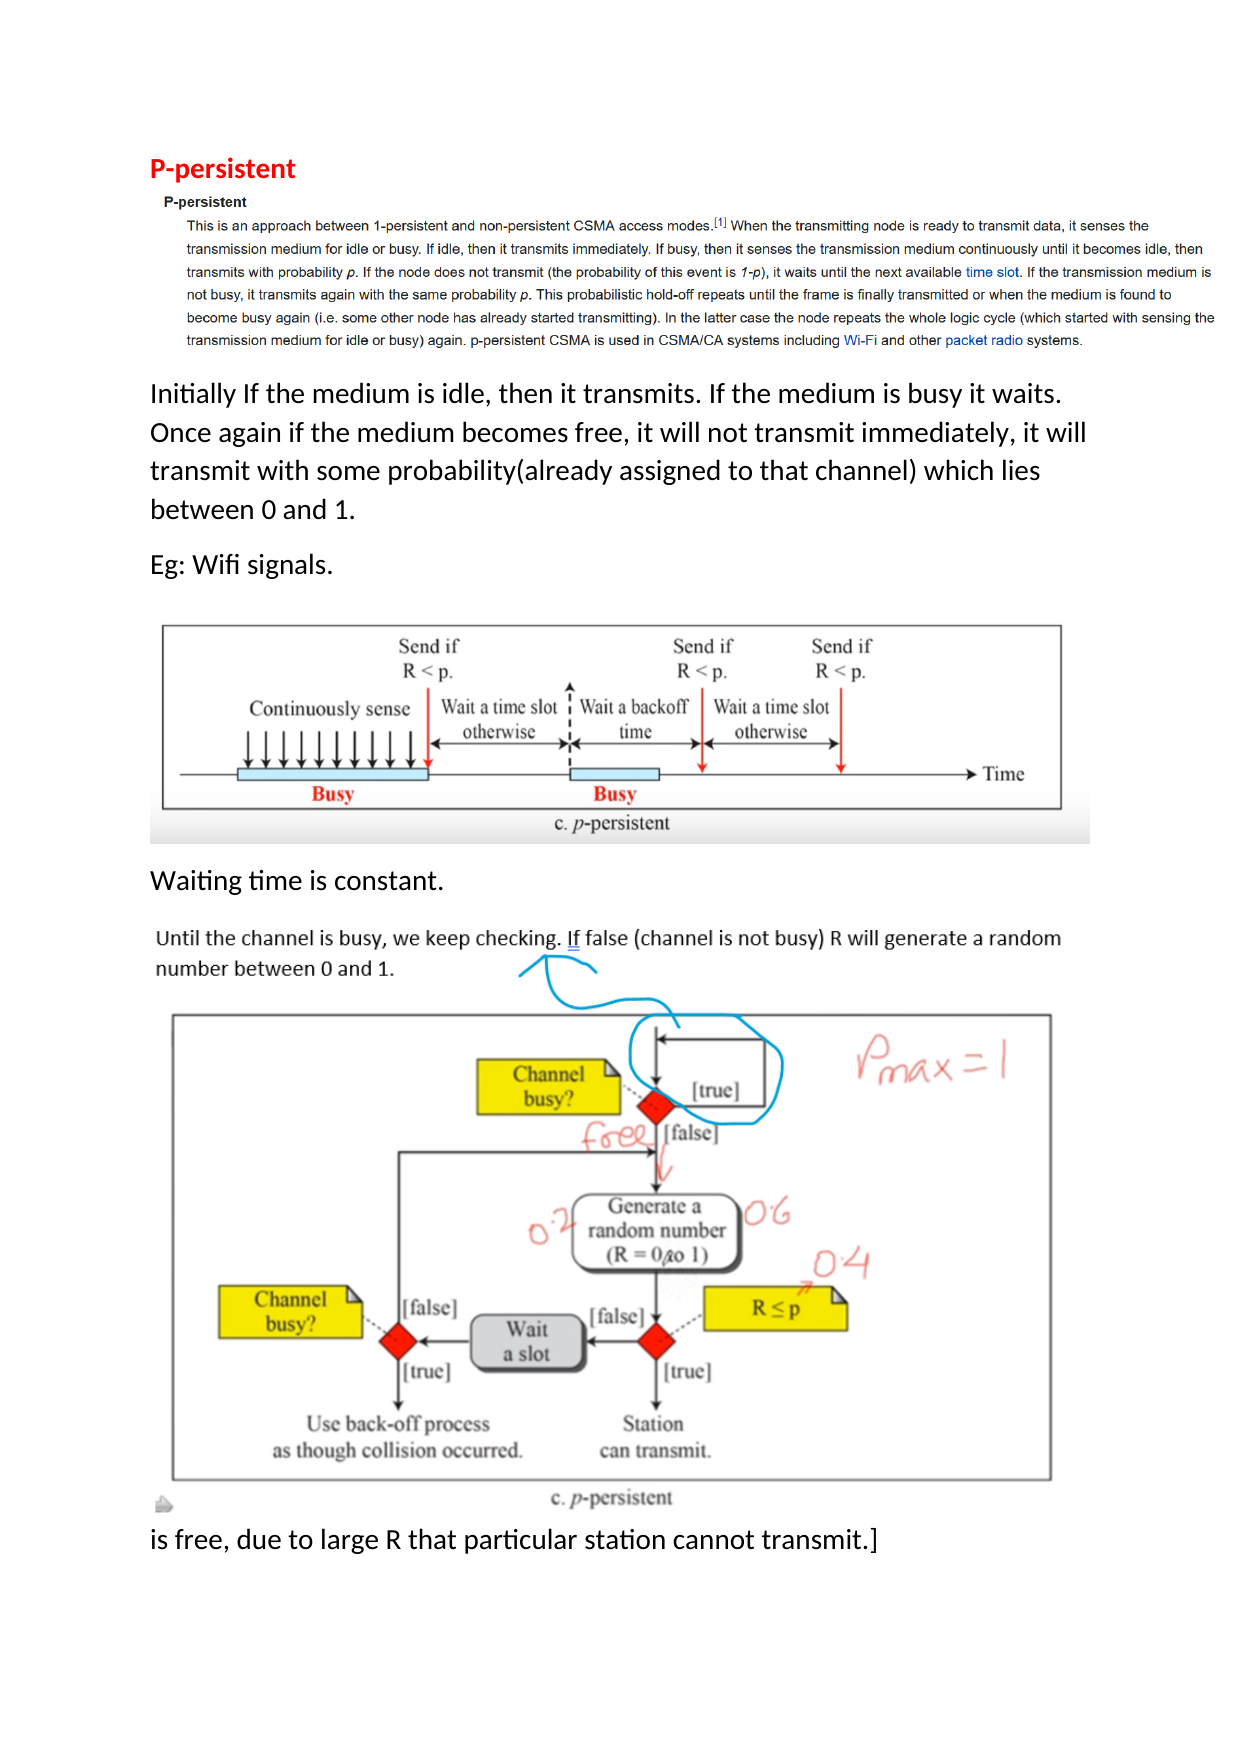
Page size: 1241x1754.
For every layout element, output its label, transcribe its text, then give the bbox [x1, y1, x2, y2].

subtitle P-persistent [150, 150, 1090, 186]
text Initially If the medium is idle, then it transmits. If the medium is busy it waits. Once again if the medium becomes free, it will not transmit immediately, it will transmit with some probability(already assigned to that channel) which lies between 0 and 1. [150, 376, 1090, 527]
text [150, 1519, 1090, 1557]
text Waiting time is constant. [150, 862, 1090, 898]
text Eg: Wifi signals. [150, 546, 1090, 582]
picture [150, 917, 1091, 1519]
picture [150, 601, 1091, 844]
picture [150, 188, 1234, 357]
